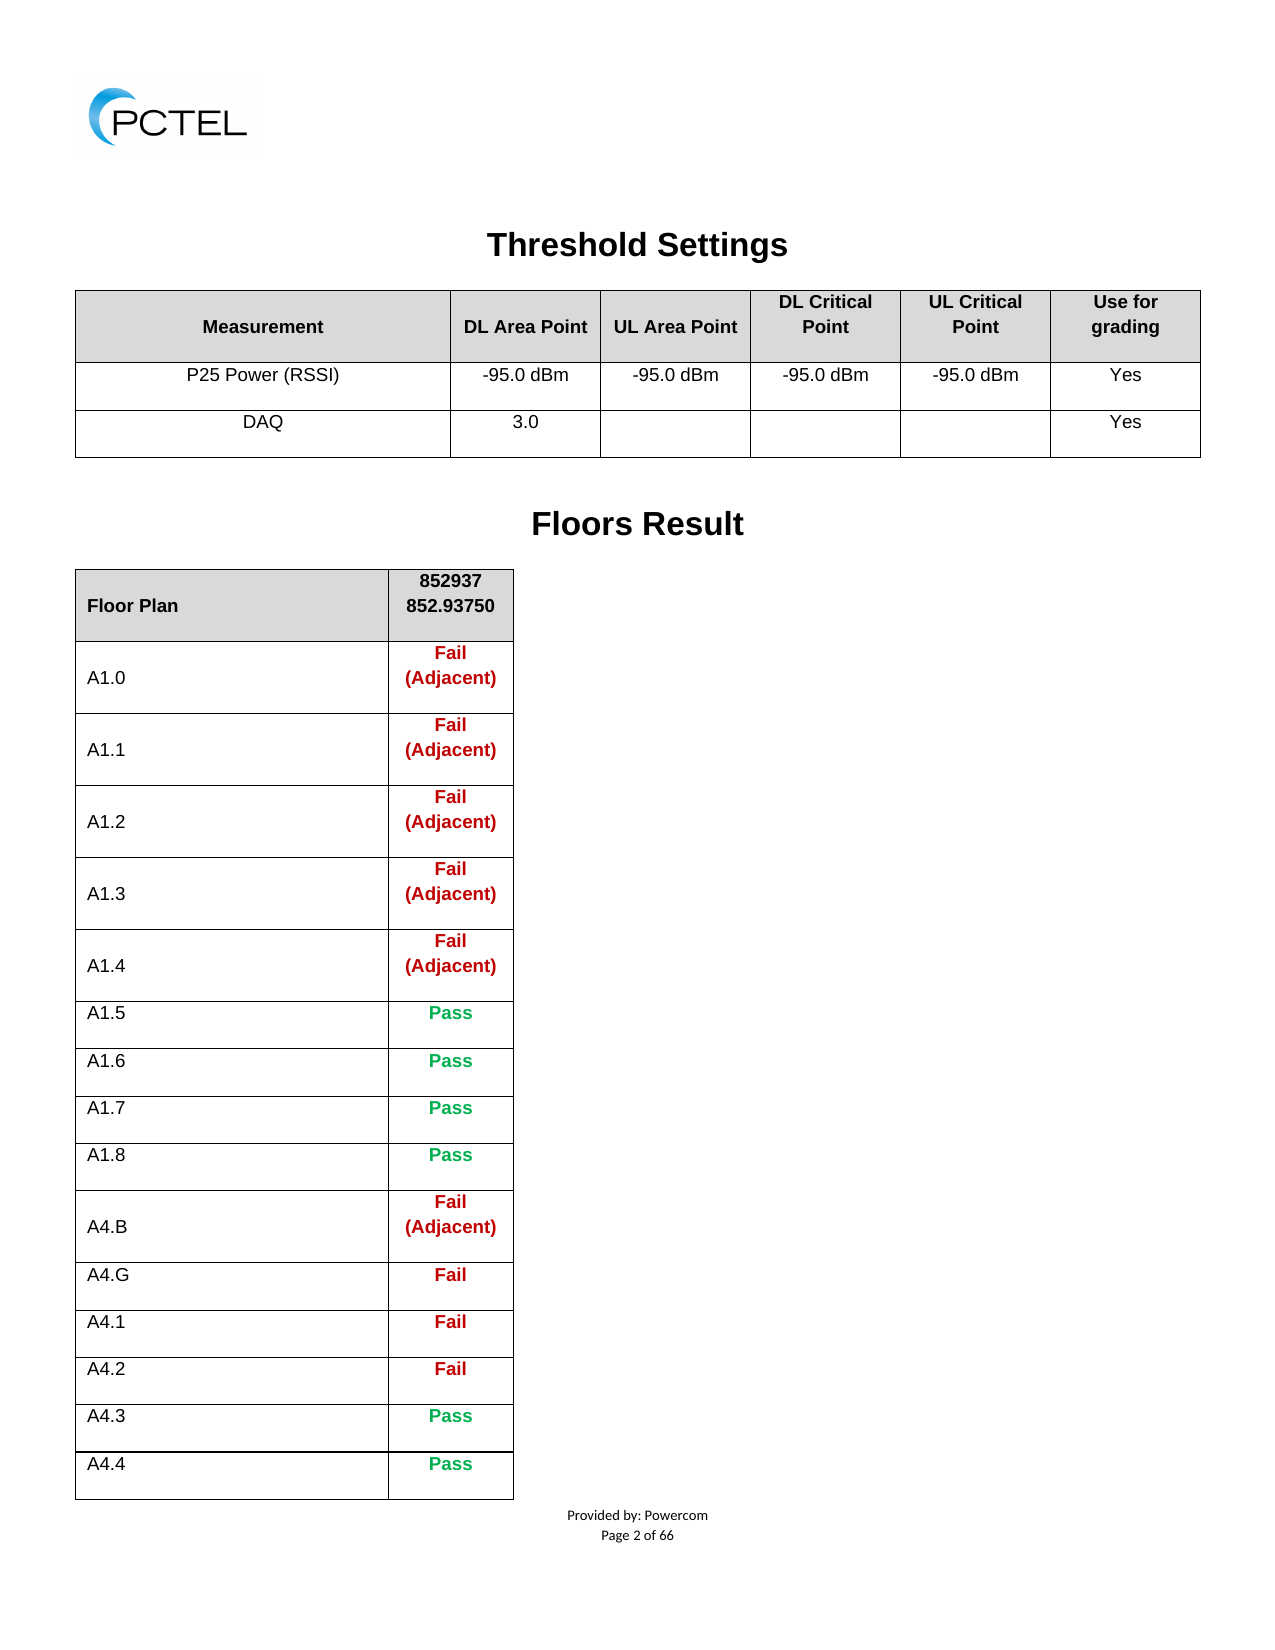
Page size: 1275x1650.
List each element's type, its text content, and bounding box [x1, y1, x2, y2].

table_cell A1.6 [76, 1049, 388, 1096]
table_cell 3.0 [451, 411, 600, 457]
table_cell A4.4 [76, 1453, 388, 1499]
table_cell [751, 411, 900, 457]
table_cell A1.5 [76, 1002, 388, 1048]
table_cell Pass [389, 1144, 513, 1190]
table_header DL Critical Point [751, 291, 900, 362]
table_cell A1.8 [76, 1144, 388, 1190]
table_cell Fail [389, 1311, 513, 1357]
table_cell A1.2 [76, 786, 388, 857]
table_cell Yes [1051, 363, 1200, 409]
table_cell Fail (Adjacent) [389, 858, 513, 929]
table_cell Fail [389, 1358, 513, 1404]
table_cell A1.1 [76, 714, 388, 785]
table_cell -95.0 dBm [601, 363, 750, 409]
table_cell A4.B [76, 1191, 388, 1262]
table_cell Pass [389, 1049, 513, 1096]
table_cell -95.0 dBm [751, 363, 900, 409]
table_cell A1.7 [76, 1097, 388, 1143]
table_cell [901, 411, 1050, 457]
table_cell A1.4 [76, 930, 388, 1001]
table_cell Yes [1051, 411, 1200, 457]
table_cell Pass [389, 1453, 513, 1499]
table_header 852937 852.93750 [389, 570, 513, 641]
table_cell Pass [389, 1405, 513, 1451]
table_cell Fail [389, 1263, 513, 1309]
table_header UL Critical Point [901, 291, 1050, 362]
table_cell -95.0 dBm [451, 363, 600, 409]
table_cell A1.3 [76, 858, 388, 929]
table_header Use for grading [1051, 291, 1200, 362]
table_header UL Area Point [601, 291, 750, 362]
text Floors Result [75, 503, 1200, 542]
table_cell [601, 411, 750, 457]
table_cell Fail (Adjacent) [389, 714, 513, 785]
table_header Floor Plan [76, 570, 388, 641]
table_cell Fail (Adjacent) [389, 1191, 513, 1262]
table_cell A4.G [76, 1263, 388, 1309]
table_cell Fail (Adjacent) [389, 642, 513, 713]
table_cell -95.0 dBm [901, 363, 1050, 409]
table_cell Pass [389, 1097, 513, 1143]
table_cell P25 Power (RSSI) [76, 363, 450, 409]
table_header DL Area Point [451, 291, 600, 362]
text Threshold Settings [75, 225, 1200, 264]
table_cell A4.2 [76, 1358, 388, 1404]
table_cell DAQ [76, 411, 450, 457]
table_cell Fail (Adjacent) [389, 786, 513, 857]
table_cell A1.0 [76, 642, 388, 713]
table_cell A4.3 [76, 1405, 388, 1451]
table_cell Pass [389, 1002, 513, 1048]
picture [75, 75, 260, 159]
table_cell A4.1 [76, 1311, 388, 1357]
table_cell Fail (Adjacent) [389, 930, 513, 1001]
table_header Measurement [76, 291, 450, 362]
